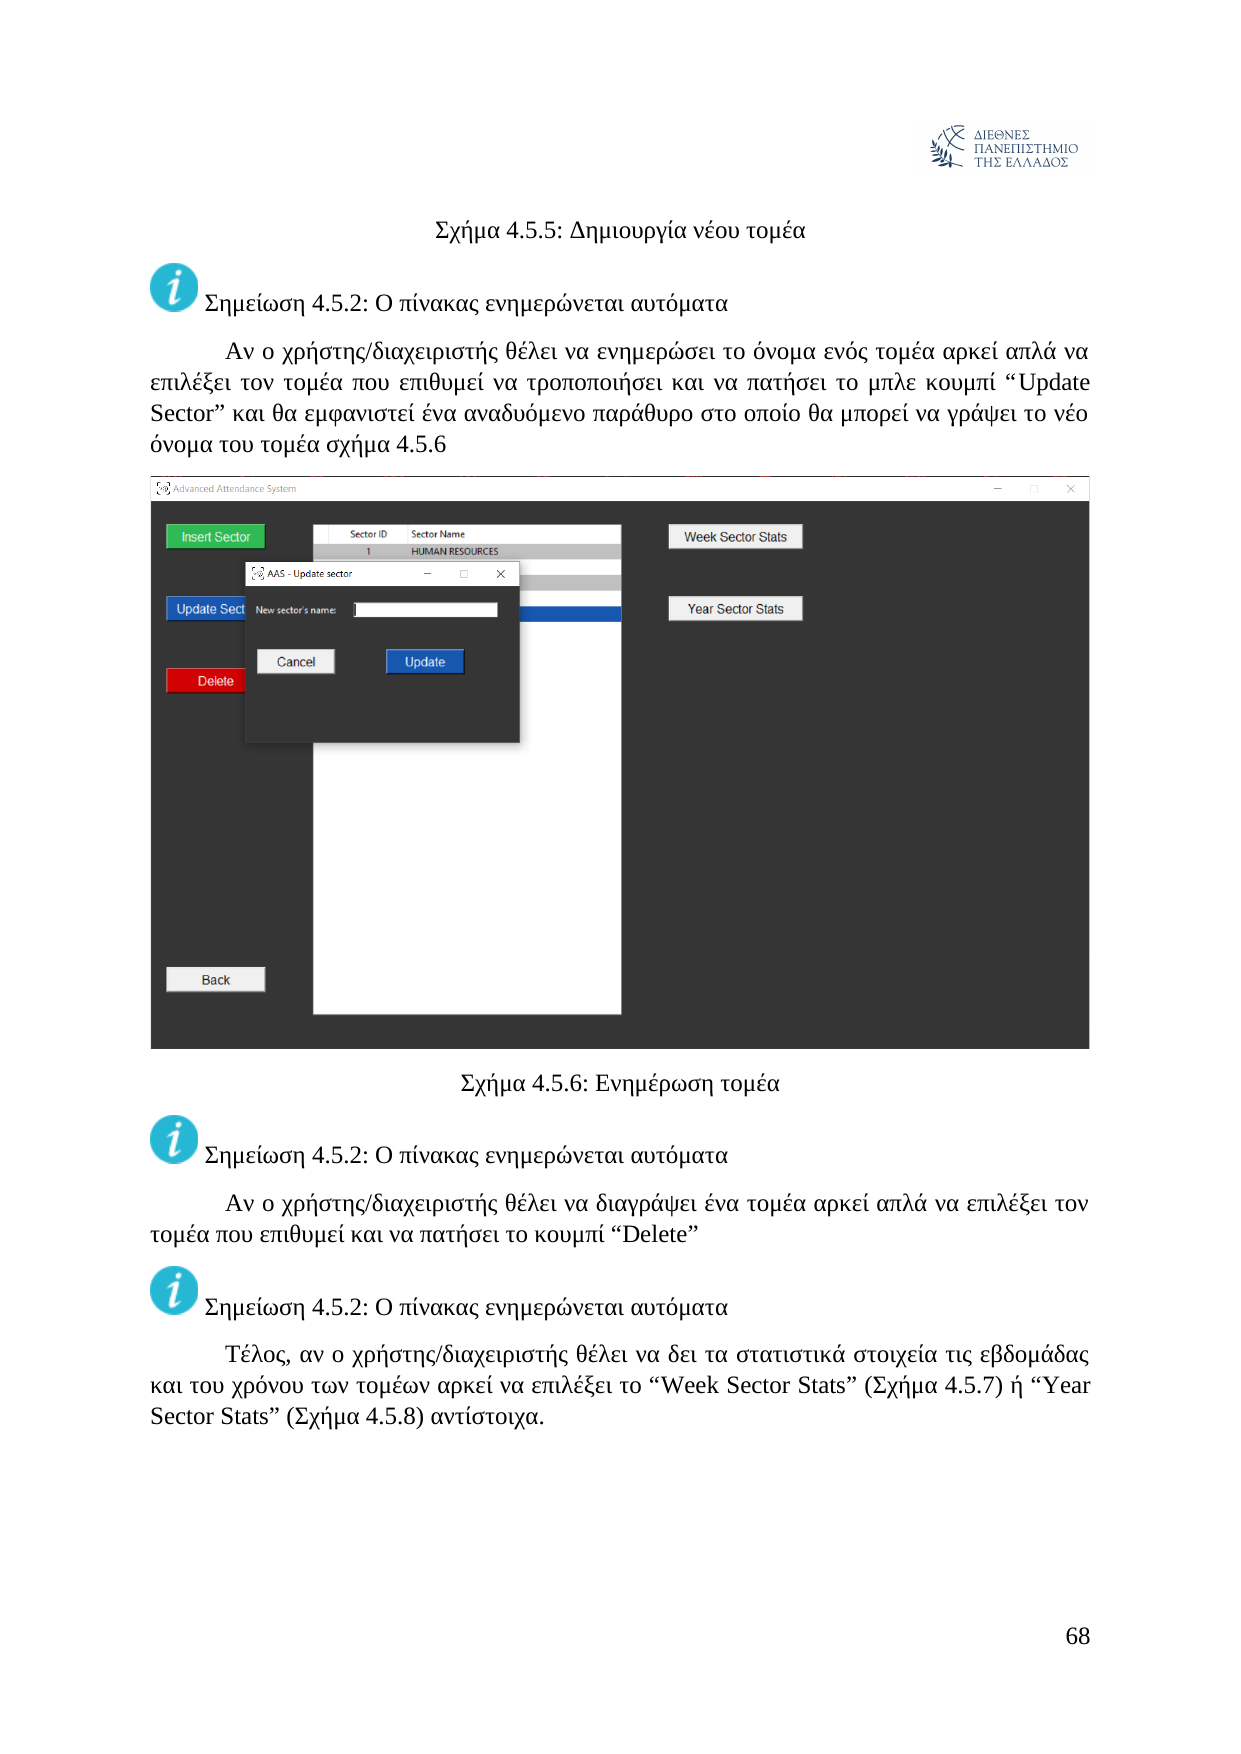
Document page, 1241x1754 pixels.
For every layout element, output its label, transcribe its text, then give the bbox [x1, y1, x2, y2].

text Σημείωση 4.5.2: Ο πίνακας ενημερώνεται αυτόματα [150, 1267, 1090, 1320]
text Αν ο χρήστης/διαχειριστής θέλει να ενημερώσει το όνομα ενός τομέα αρκεί απλά να επιλέξει τον τομέα που επιθυμεί να τροποποιήσει και να πατήσει το μπλε κουμπί “Update Sector” και θα εμφανιστεί ένα αναδυόμενο παράθυρο στο οποίο θα μπορεί να γράψει το νέο όνομα του τομέα σχήμα 4.5.6 [150, 336, 1090, 458]
text Σχήμα 4.5.6: Ενημέρωση τομέα [150, 1068, 1090, 1097]
text Σχήμα 4.5.5: Δημιουργία νέου τομέα [150, 216, 1090, 244]
picture [150, 476, 1090, 1049]
text Τέλος, αν ο χρήστης/διαχειριστής θέλει να δει τα στατιστικά στοιχεία τις εβδομάδας και του χρόνου των τομέων αρκεί να επιλέξει το “Week Sector Stats” (Σχήμα 4.5.7) ή “Year Sector Stats” (Σχήμα 4.5.8) αντίστοιχα. [150, 1339, 1090, 1430]
text Αν ο χρήστης/διαχειριστής θέλει να διαγράψει ένα τομέα αρκεί απλά να επιλέξει τον τομέα που επιθυμεί και να πατήσει το κουμπί “Delete” [150, 1188, 1090, 1248]
text Σημείωση 4.5.2: Ο πίνακας ενημερώνεται αυτόματα [150, 263, 1090, 317]
picture [150, 1115, 198, 1164]
picture [150, 1266, 198, 1315]
text Σημείωση 4.5.2: Ο πίνακας ενημερώνεται αυτόματα [150, 1116, 1090, 1169]
picture [150, 263, 198, 312]
picture [917, 120, 1091, 174]
